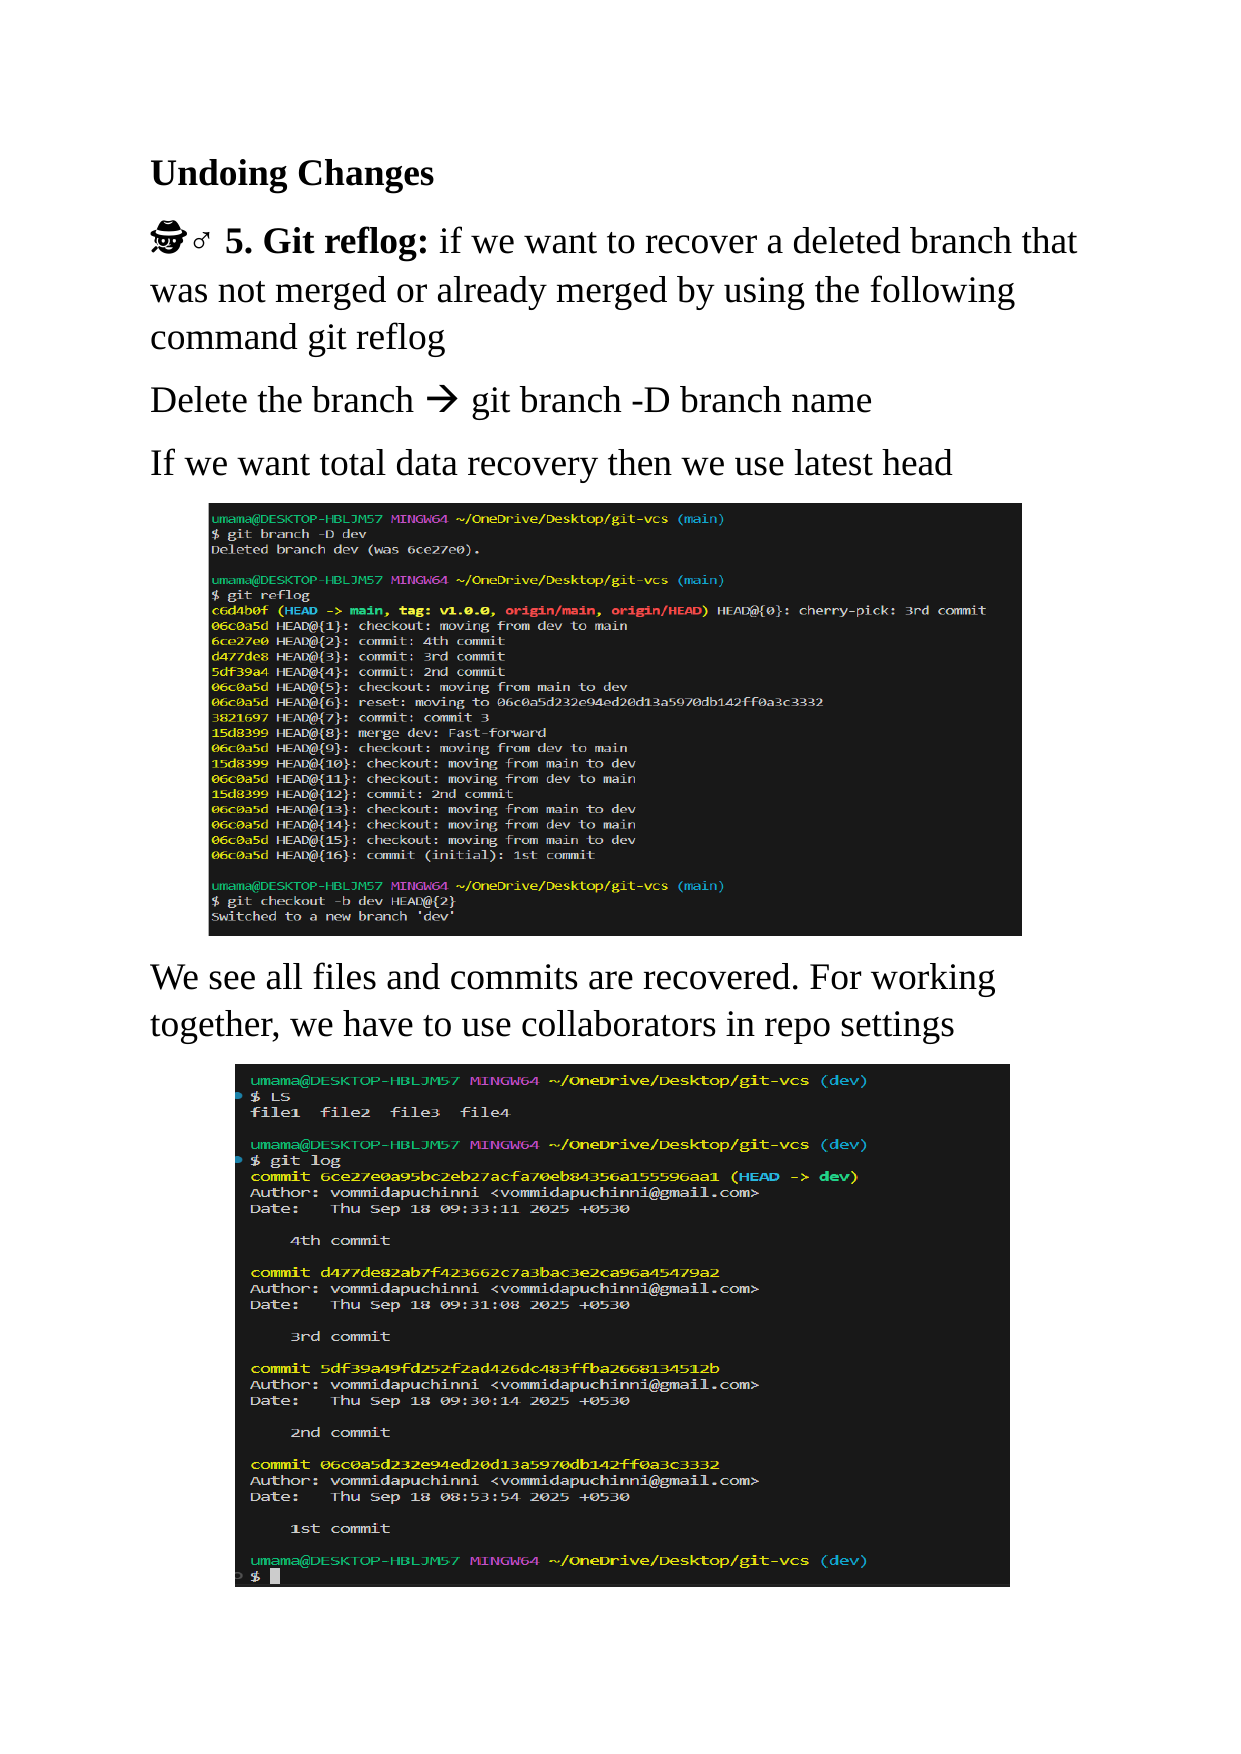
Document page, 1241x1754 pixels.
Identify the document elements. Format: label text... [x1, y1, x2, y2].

picture [235, 1064, 1010, 1587]
text Undoing Changes [150, 150, 1080, 193]
picture [208, 503, 1022, 936]
text 🕵️‍♂️ 5. Git reflog: if we want to recover a deleted branch that was not merged or already merged by using the following command git reflog [150, 213, 1080, 357]
text If we want total data recovery then we use latest head [150, 441, 1080, 484]
text Delete the branch git branch -D branch name [150, 377, 1080, 421]
text We see all files and commits are recovered. For working together, we have to use collaborators in repo settings [150, 954, 1080, 1044]
